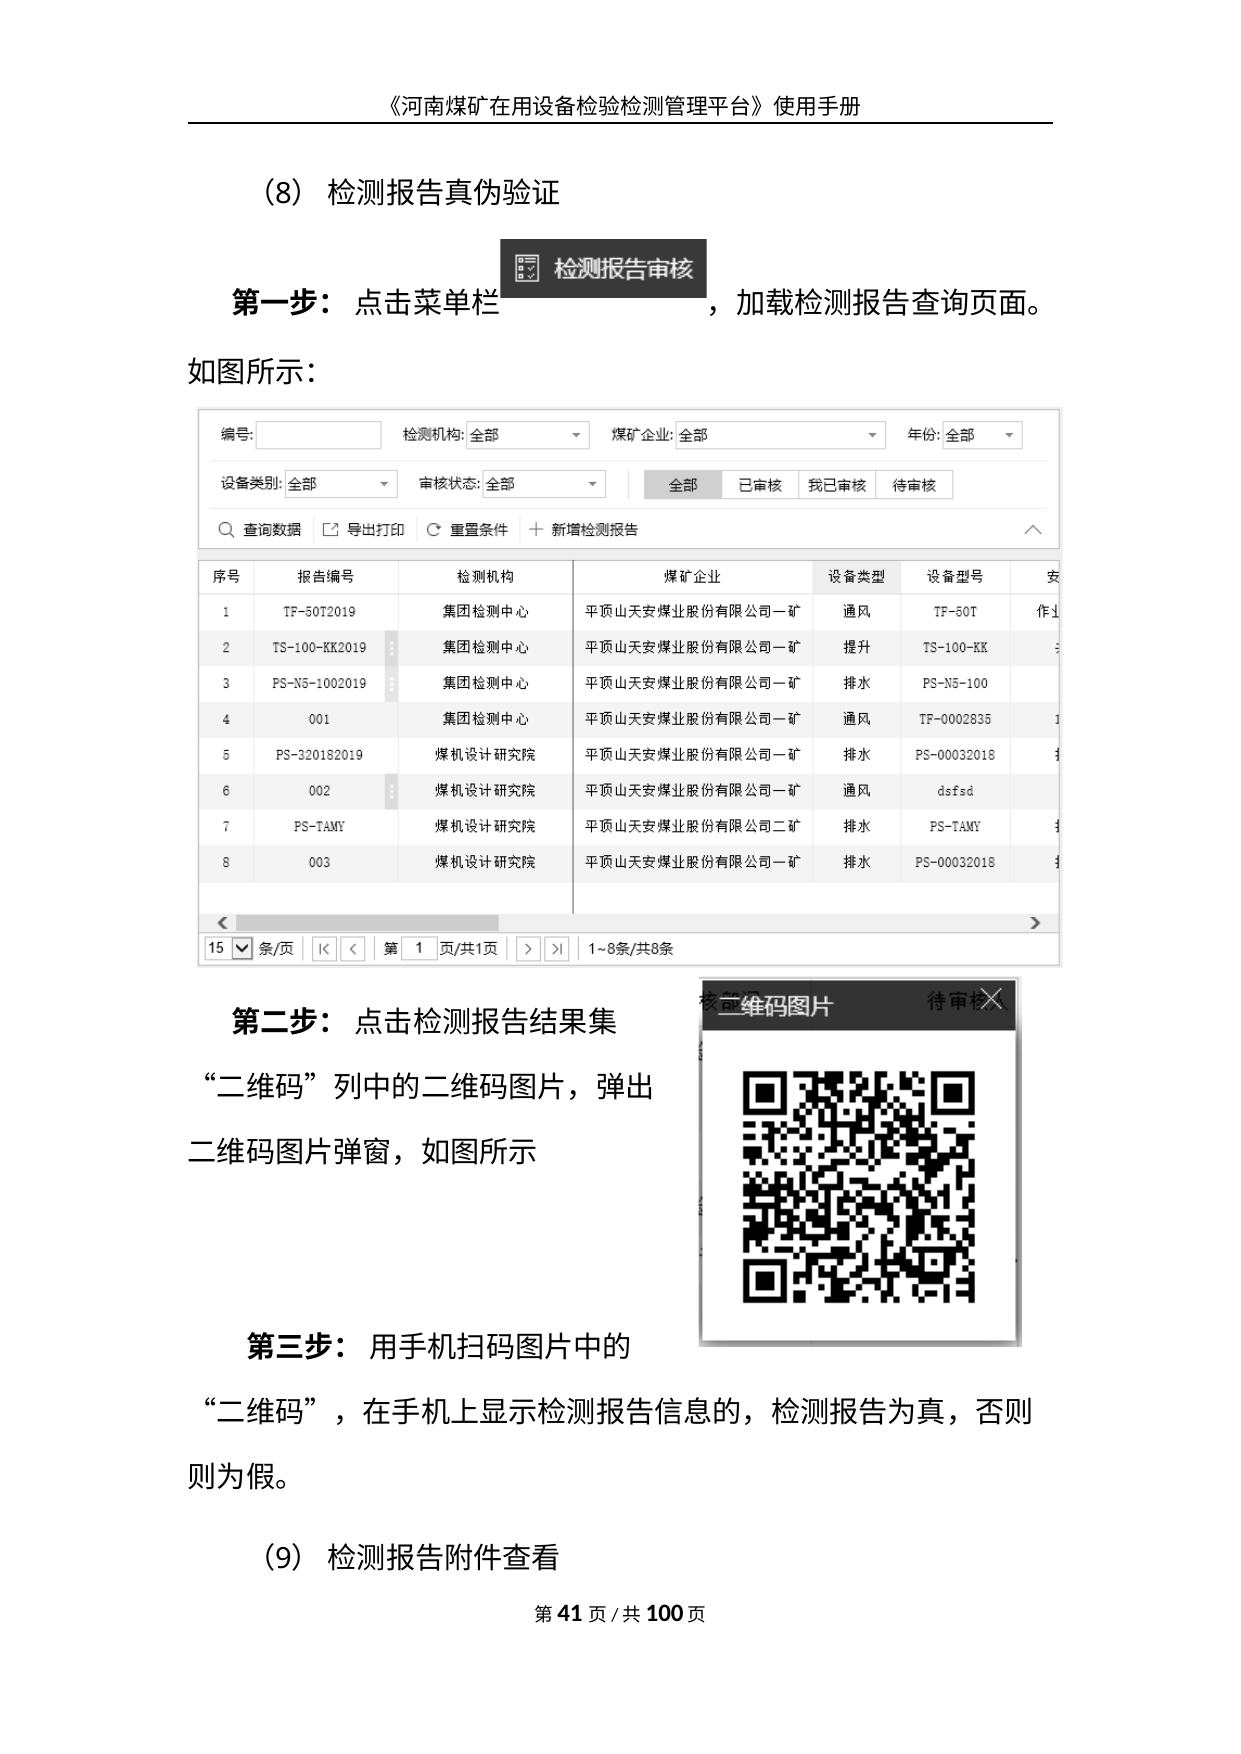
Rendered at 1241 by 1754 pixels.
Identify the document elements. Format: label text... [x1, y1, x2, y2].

picture [500, 239, 707, 298]
list 用手机扫码图片中的“二维码”，在手机上显示检测报告信息的，检测报告为真，否则则为假。 [187, 1312, 1053, 1507]
picture [698, 976, 1022, 1347]
picture [196, 407, 1063, 968]
list 检测报告附件查看 [187, 1523, 1053, 1588]
list 检测报告真伪验证 [187, 158, 1053, 223]
list 点击菜单栏，加载检测报告查询页面。如图所示： [187, 240, 1053, 402]
